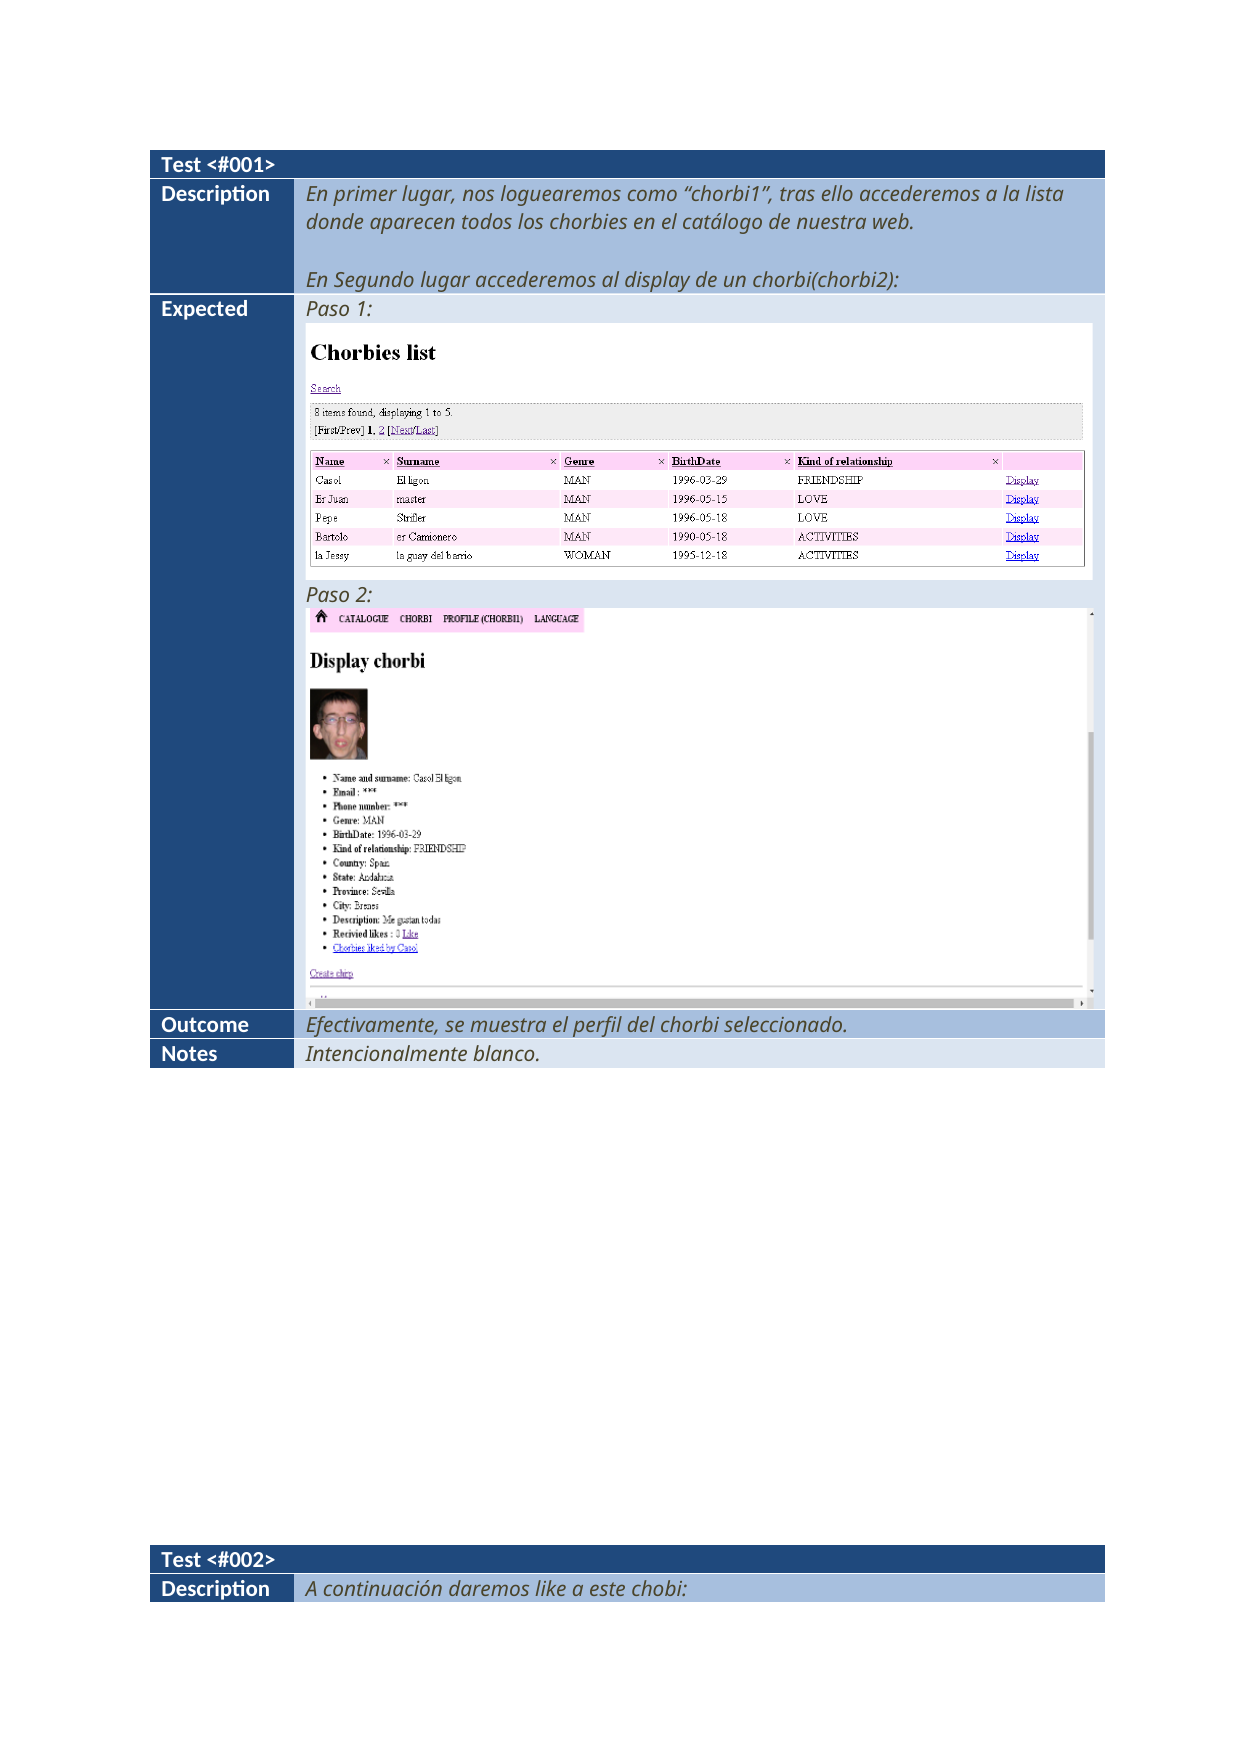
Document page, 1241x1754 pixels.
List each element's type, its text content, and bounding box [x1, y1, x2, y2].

table_cell Paso 1: Paso 2: [294, 295, 1105, 1009]
table_cell Description [150, 1574, 294, 1602]
table_header Test <#002> [150, 1545, 1105, 1573]
table_cell Expected [150, 295, 294, 1009]
picture [305, 323, 1093, 580]
table_cell Efectivamente, se muestra el perfil del chorbi seleccionado. [294, 1010, 1105, 1038]
table_cell Intencionalmente blanco. [294, 1039, 1105, 1068]
table_cell En primer lugar, nos loguearemos como “chorbi1”, tras ello accederemos a la lista donde aparecen todos los chorbies en el catálogo de nuestra web. En Segundo lugar accederemos al display de un chorbi(chorbi2): [294, 179, 1105, 293]
picture [305, 608, 1094, 1009]
table_header Test <#001> [150, 150, 1105, 178]
table_cell Notes [150, 1039, 294, 1068]
table_cell Outcome [150, 1010, 294, 1038]
table_cell Description [150, 179, 294, 293]
table_cell A continuación daremos like a este chobi: [294, 1574, 1105, 1602]
